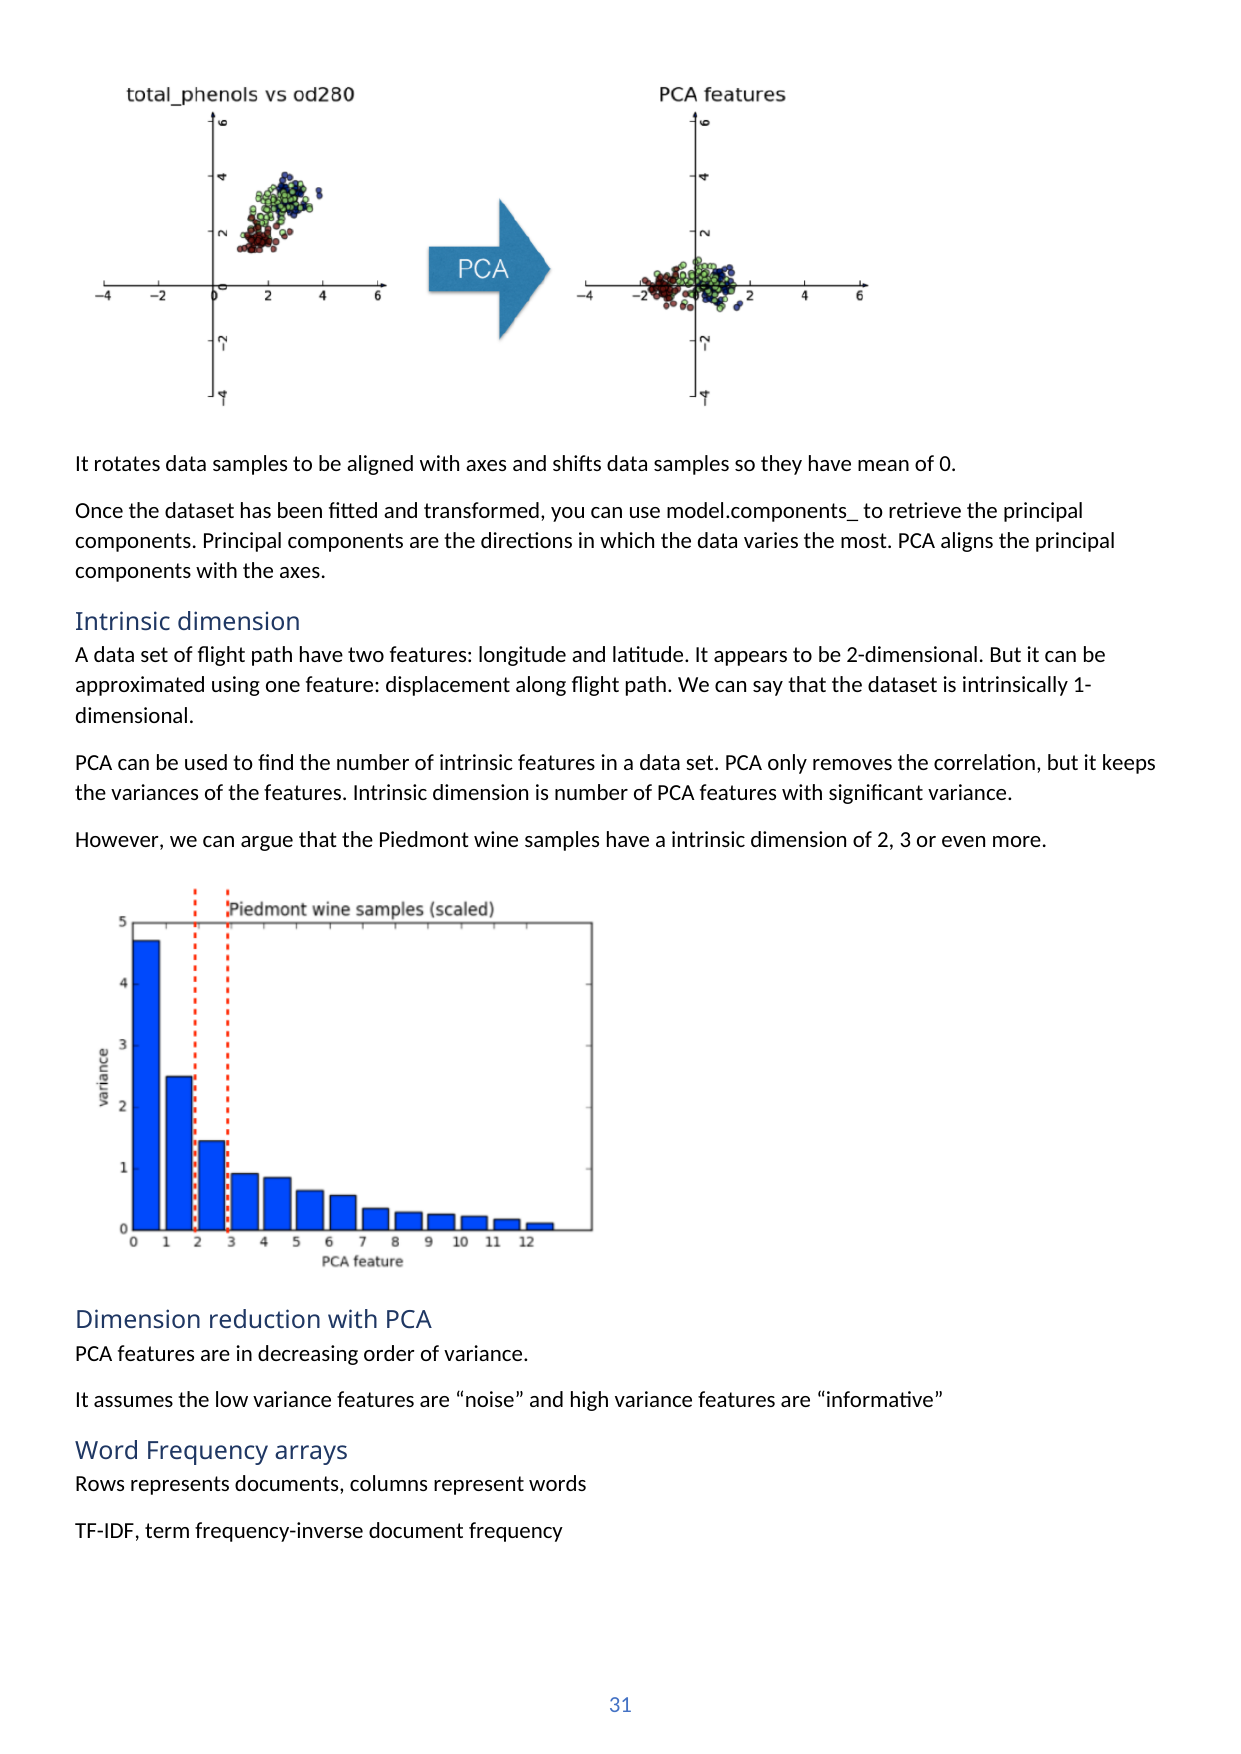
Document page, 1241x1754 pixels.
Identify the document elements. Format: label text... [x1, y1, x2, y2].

subtitle Intrinsic dimension [75, 603, 1165, 638]
picture [75, 871, 654, 1284]
text PCA can be used to find the number of intrinsic features in a data set. PCA only removes the correlation, but it keeps the variances of the features. Intrinsic dimension is number of PCA features with significant variance. [75, 748, 1165, 806]
text Once the dataset has been fitted and transformed, you can use model.components_ to retrieve the principal components. Principal components are the directions in which the data varies the most. PCA aligns the principal components with the axes. [75, 496, 1165, 585]
text It assumes the low variance features are “noise” and high variance features are “informative” [75, 1386, 1165, 1414]
text It rotates data samples to be aligned with axes and shifts data samples so they have mean of 0. [75, 449, 1165, 477]
text A data set of flight path have two features: longitude and latitude. It appears to be 2-dimensional. But it can be approximated using one feature: displacement along flight path. We can say that the dataset is intrinsically 1-dimensional. [75, 640, 1165, 729]
subtitle Word Frequency arrays [75, 1432, 1165, 1467]
text PCA features are in decreasing order of variance. [75, 1339, 1165, 1367]
text However, we can argue that the Piedmont wine samples have a intrinsic dimension of 2, 3 or even more. [75, 825, 1165, 853]
text Rows represents documents, columns represent words [75, 1469, 1165, 1497]
picture [75, 75, 893, 431]
subtitle Dimension reduction with PCA [75, 1302, 1165, 1336]
text TF-IDF, term frequency-inverse document frequency [75, 1516, 1165, 1544]
